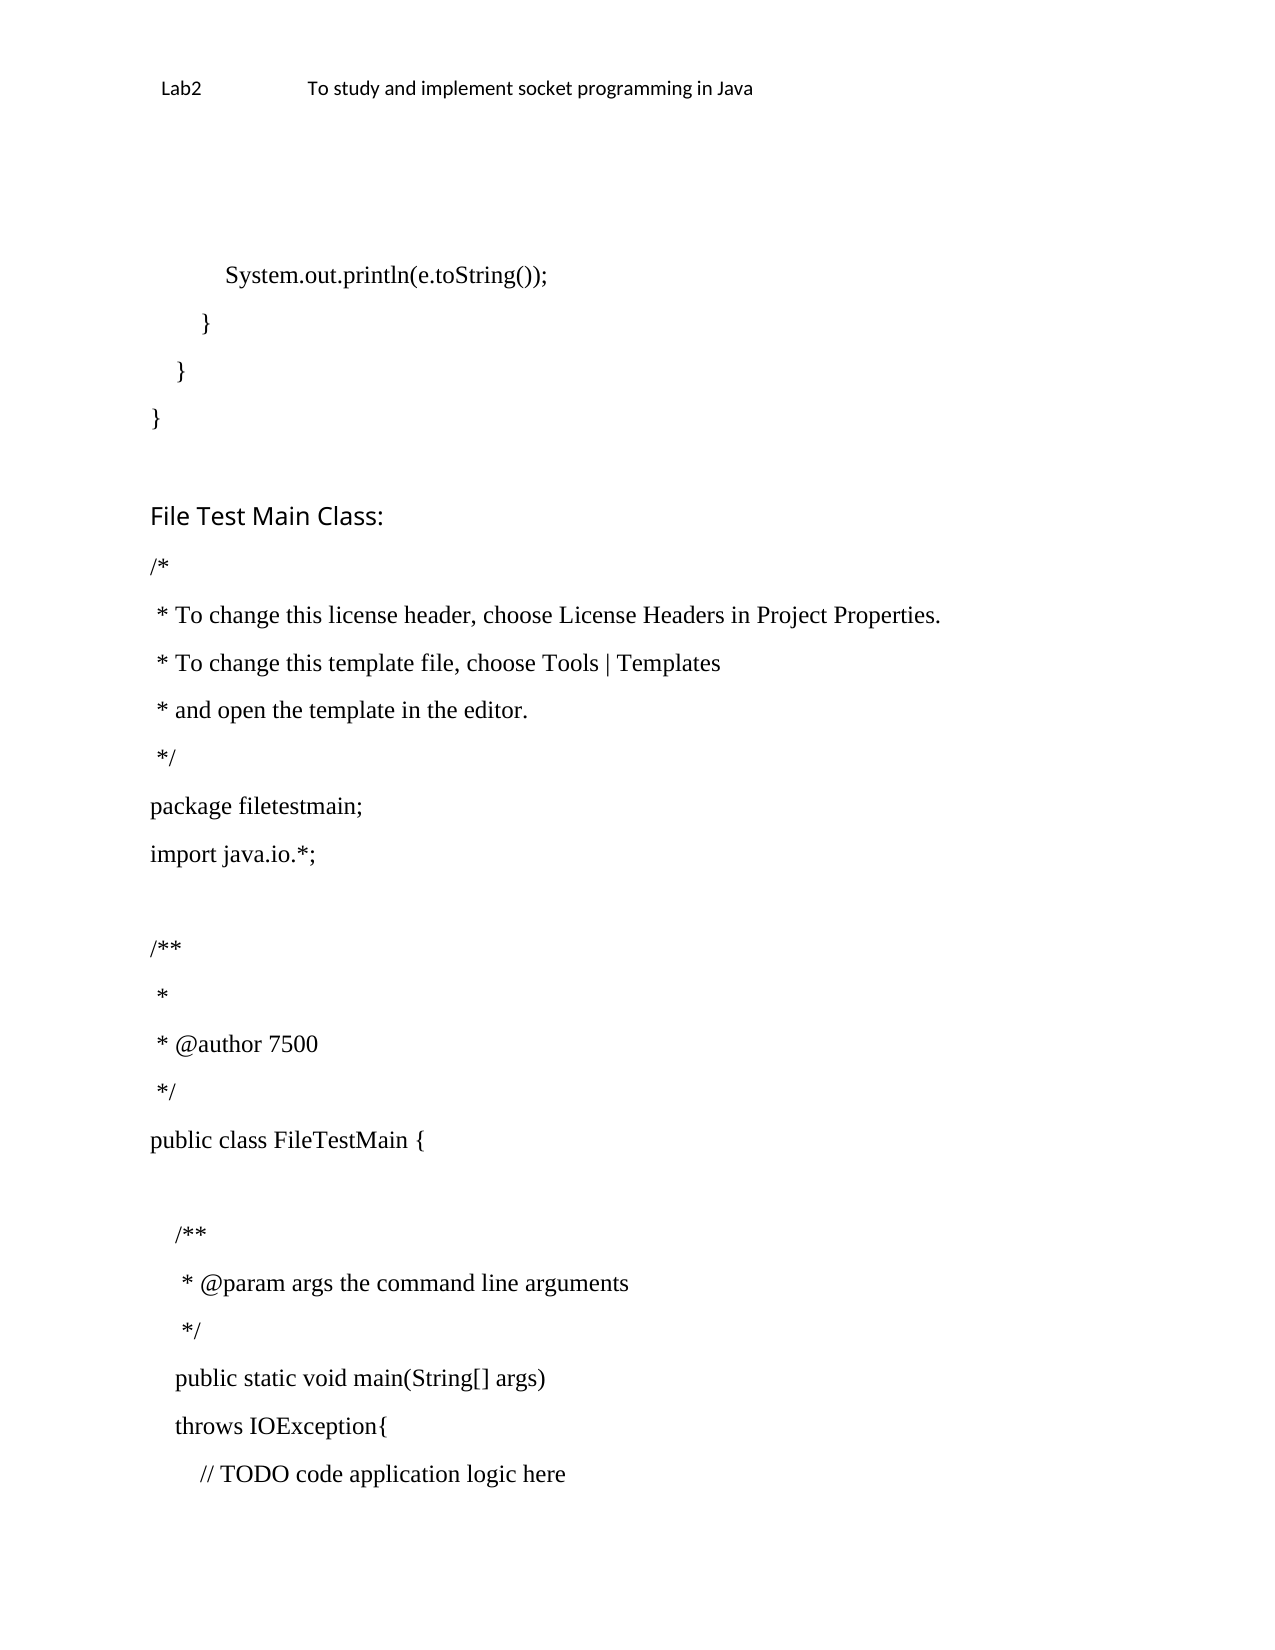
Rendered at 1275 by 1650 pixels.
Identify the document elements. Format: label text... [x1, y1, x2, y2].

text * To change this license header, choose License Headers in Project Properties. [150, 600, 1125, 629]
text import java.io.*; [150, 839, 1125, 867]
text package filetestmain; [150, 791, 1125, 820]
text } [150, 308, 1125, 337]
text */ [150, 743, 1125, 772]
text public static void main(String[] args) [150, 1363, 1125, 1392]
text * @author 7500 [150, 1029, 1125, 1058]
text */ [150, 1077, 1125, 1106]
text public class FileTestMain { [150, 1125, 1125, 1154]
text throws IOException{ [150, 1411, 1125, 1440]
text /** [150, 934, 1125, 963]
text // TODO code application logic here [150, 1459, 1125, 1488]
text /** [150, 1220, 1125, 1249]
text } [150, 403, 1125, 432]
text System.out.println(e.toString()); [150, 260, 1125, 289]
text * [150, 982, 1125, 1011]
text * @param args the command line arguments [150, 1268, 1125, 1297]
text } [150, 356, 1125, 384]
text File Test Main Class: [150, 499, 1125, 533]
text * and open the template in the editor. [150, 696, 1125, 724]
text /* [150, 552, 1125, 581]
text */ [150, 1316, 1125, 1344]
text * To change this template file, choose Tools | Templates [150, 648, 1125, 677]
